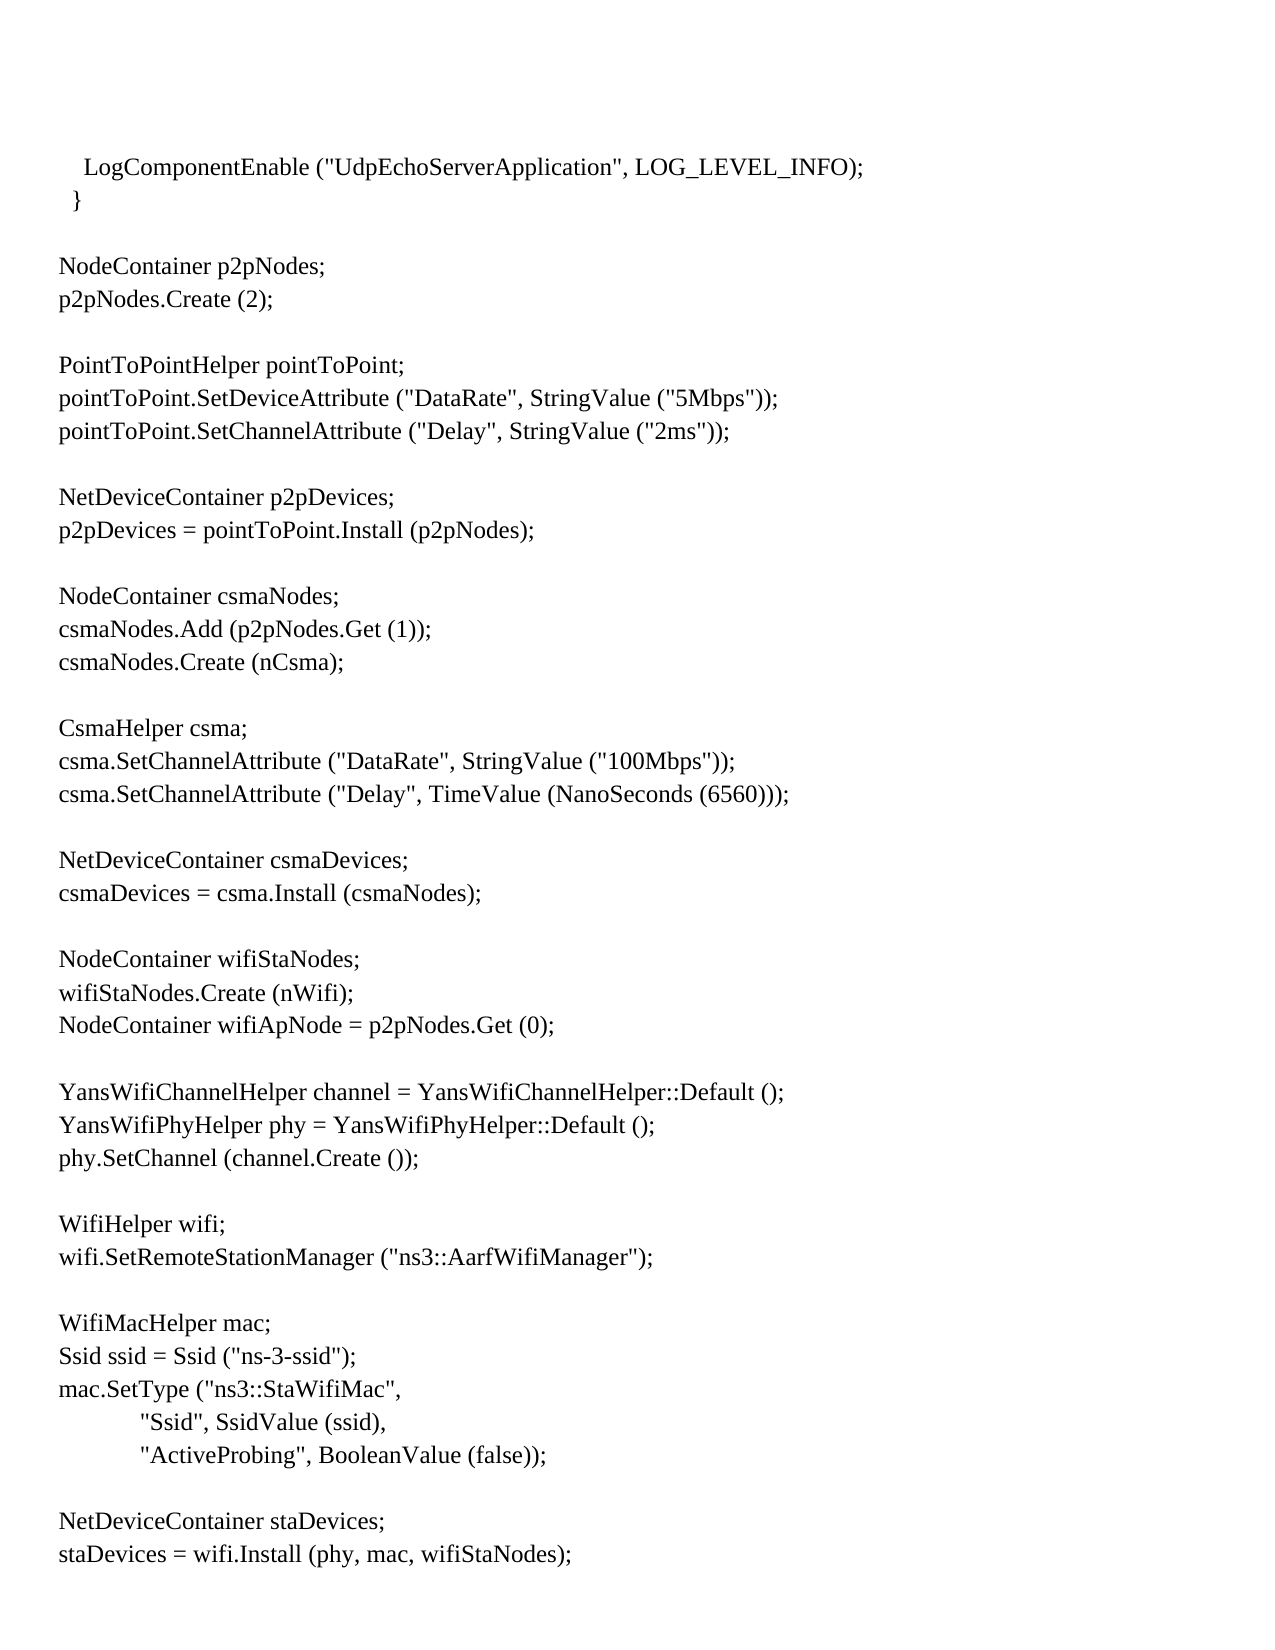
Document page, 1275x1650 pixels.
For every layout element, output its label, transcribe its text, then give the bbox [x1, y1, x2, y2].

text NodeContainer p2pNodes; [46, 251, 1153, 280]
text YansWifiChannelHelper channel = YansWifiChannelHelper::Default (); [46, 1077, 1153, 1105]
text NetDeviceContainer p2pDevices; [46, 482, 1153, 511]
text wifiStaNodes.Create (nWifi); [46, 978, 1153, 1006]
text wifi.SetRemoteStationManager ("ns3::AarfWifiManager"); [46, 1242, 1153, 1271]
text p2pDevices = pointToPoint.Install (p2pNodes); [46, 515, 1153, 544]
text csmaDevices = csma.Install (csmaNodes); [46, 878, 1153, 907]
text pointToPoint.SetChannelAttribute ("Delay", StringValue ("2ms")); [46, 416, 1153, 445]
text staDevices = wifi.Install (phy, mac, wifiStaNodes); [46, 1539, 1153, 1568]
text Ssid ssid = Ssid ("ns-3-ssid"); [46, 1341, 1153, 1369]
text NodeContainer wifiApNode = p2pNodes.Get (0); [46, 1011, 1153, 1039]
text YansWifiPhyHelper phy = YansWifiPhyHelper::Default (); [46, 1110, 1153, 1138]
text csmaNodes.Create (nCsma); [46, 647, 1153, 676]
text } [46, 185, 1153, 214]
text NetDeviceContainer staDevices; [46, 1506, 1153, 1535]
text "ActiveProbing", BooleanValue (false)); [46, 1440, 1153, 1469]
text pointToPoint.SetDeviceAttribute ("DataRate", StringValue ("5Mbps")); [46, 383, 1153, 412]
text LogComponentEnable ("UdpEchoServerApplication", LOG_LEVEL_INFO); [46, 152, 1153, 181]
text CsmaHelper csma; [46, 713, 1153, 742]
text csma.SetChannelAttribute ("Delay", TimeValue (NanoSeconds (6560))); [46, 779, 1153, 808]
text p2pNodes.Create (2); [46, 284, 1153, 313]
text csmaNodes.Add (p2pNodes.Get (1)); [46, 614, 1153, 643]
text phy.SetChannel (channel.Create ()); [46, 1143, 1153, 1171]
text csma.SetChannelAttribute ("DataRate", StringValue ("100Mbps")); [46, 746, 1153, 775]
text NodeContainer wifiStaNodes; [46, 944, 1153, 973]
text PointToPointHelper pointToPoint; [46, 350, 1153, 379]
text NodeContainer csmaNodes; [46, 581, 1153, 610]
text mac.SetType ("ns3::StaWifiMac", [46, 1374, 1153, 1403]
text "Ssid", SsidValue (ssid), [46, 1407, 1153, 1436]
text WifiHelper wifi; [46, 1209, 1153, 1237]
text WifiMacHelper mac; [46, 1308, 1153, 1337]
text NetDeviceContainer csmaDevices; [46, 846, 1153, 874]
